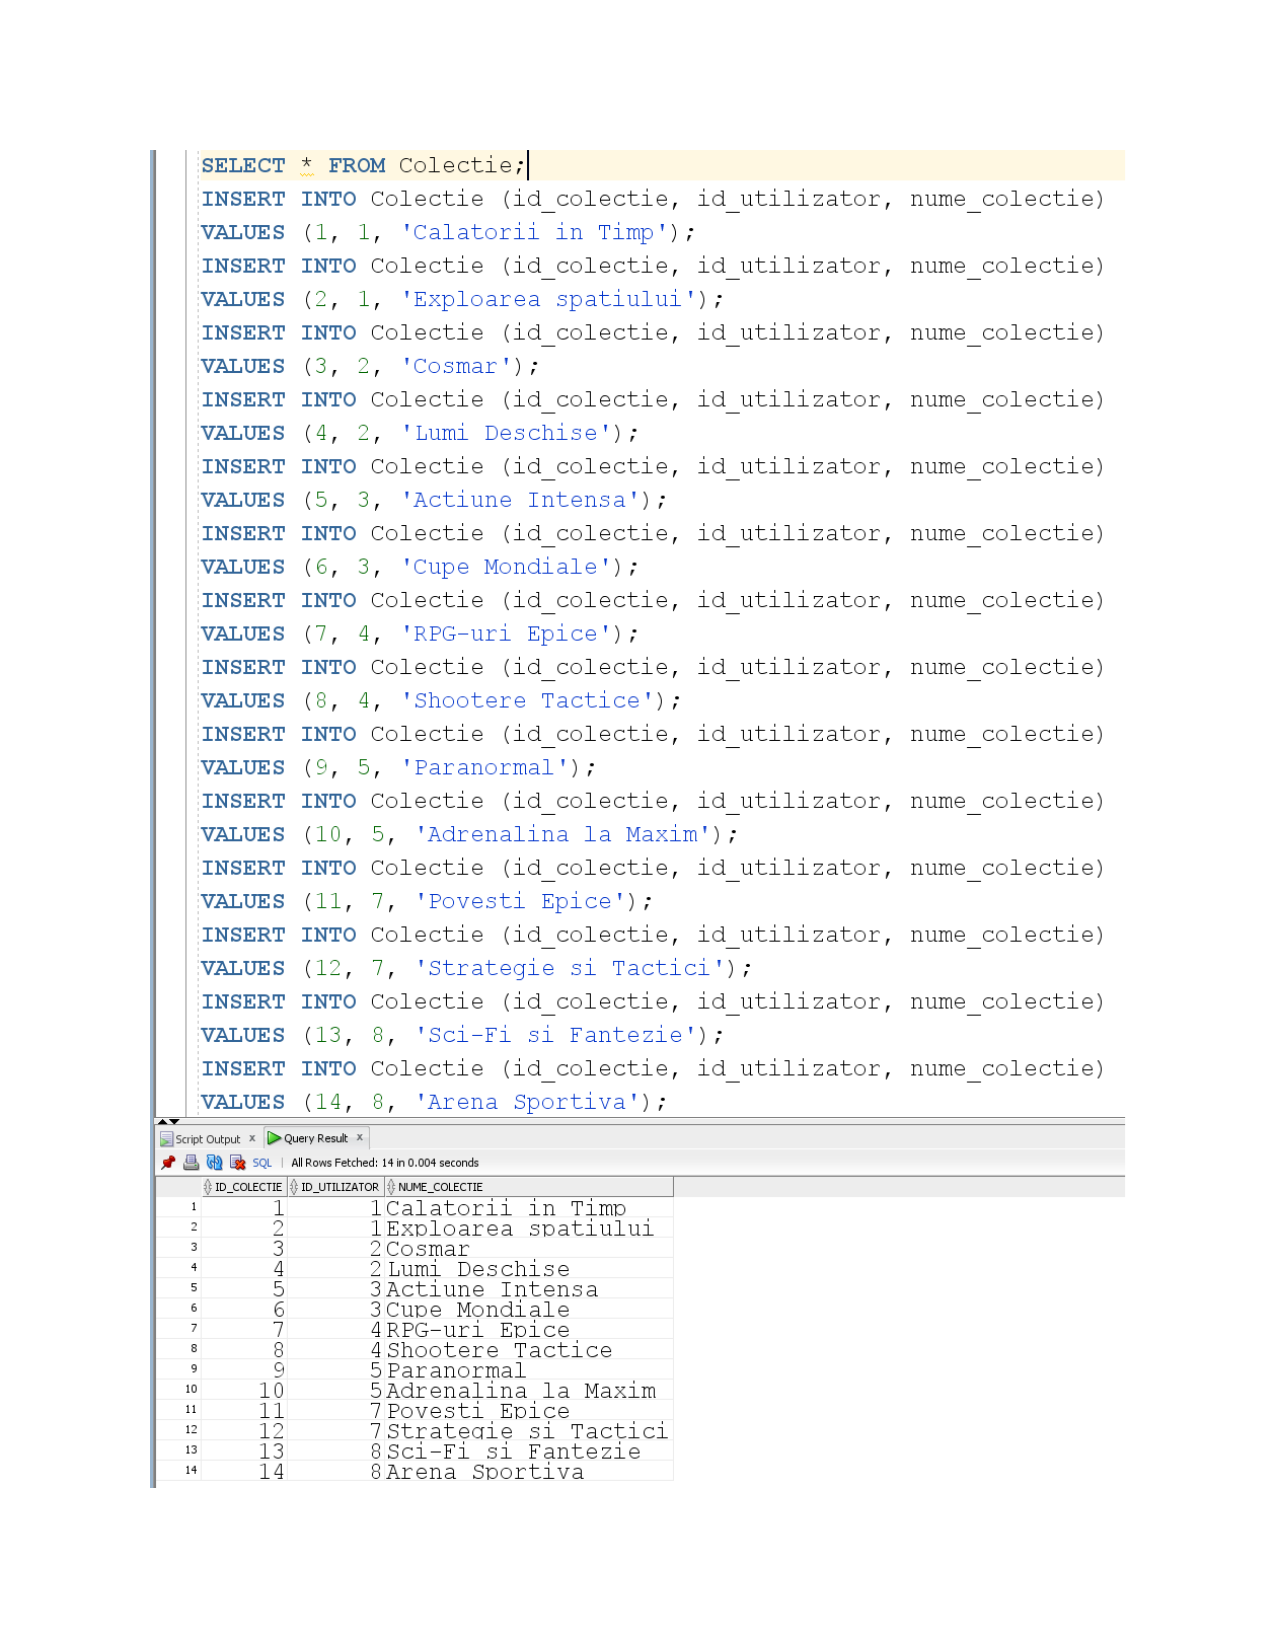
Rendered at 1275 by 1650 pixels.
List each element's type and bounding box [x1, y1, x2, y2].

picture [150, 150, 1125, 1488]
